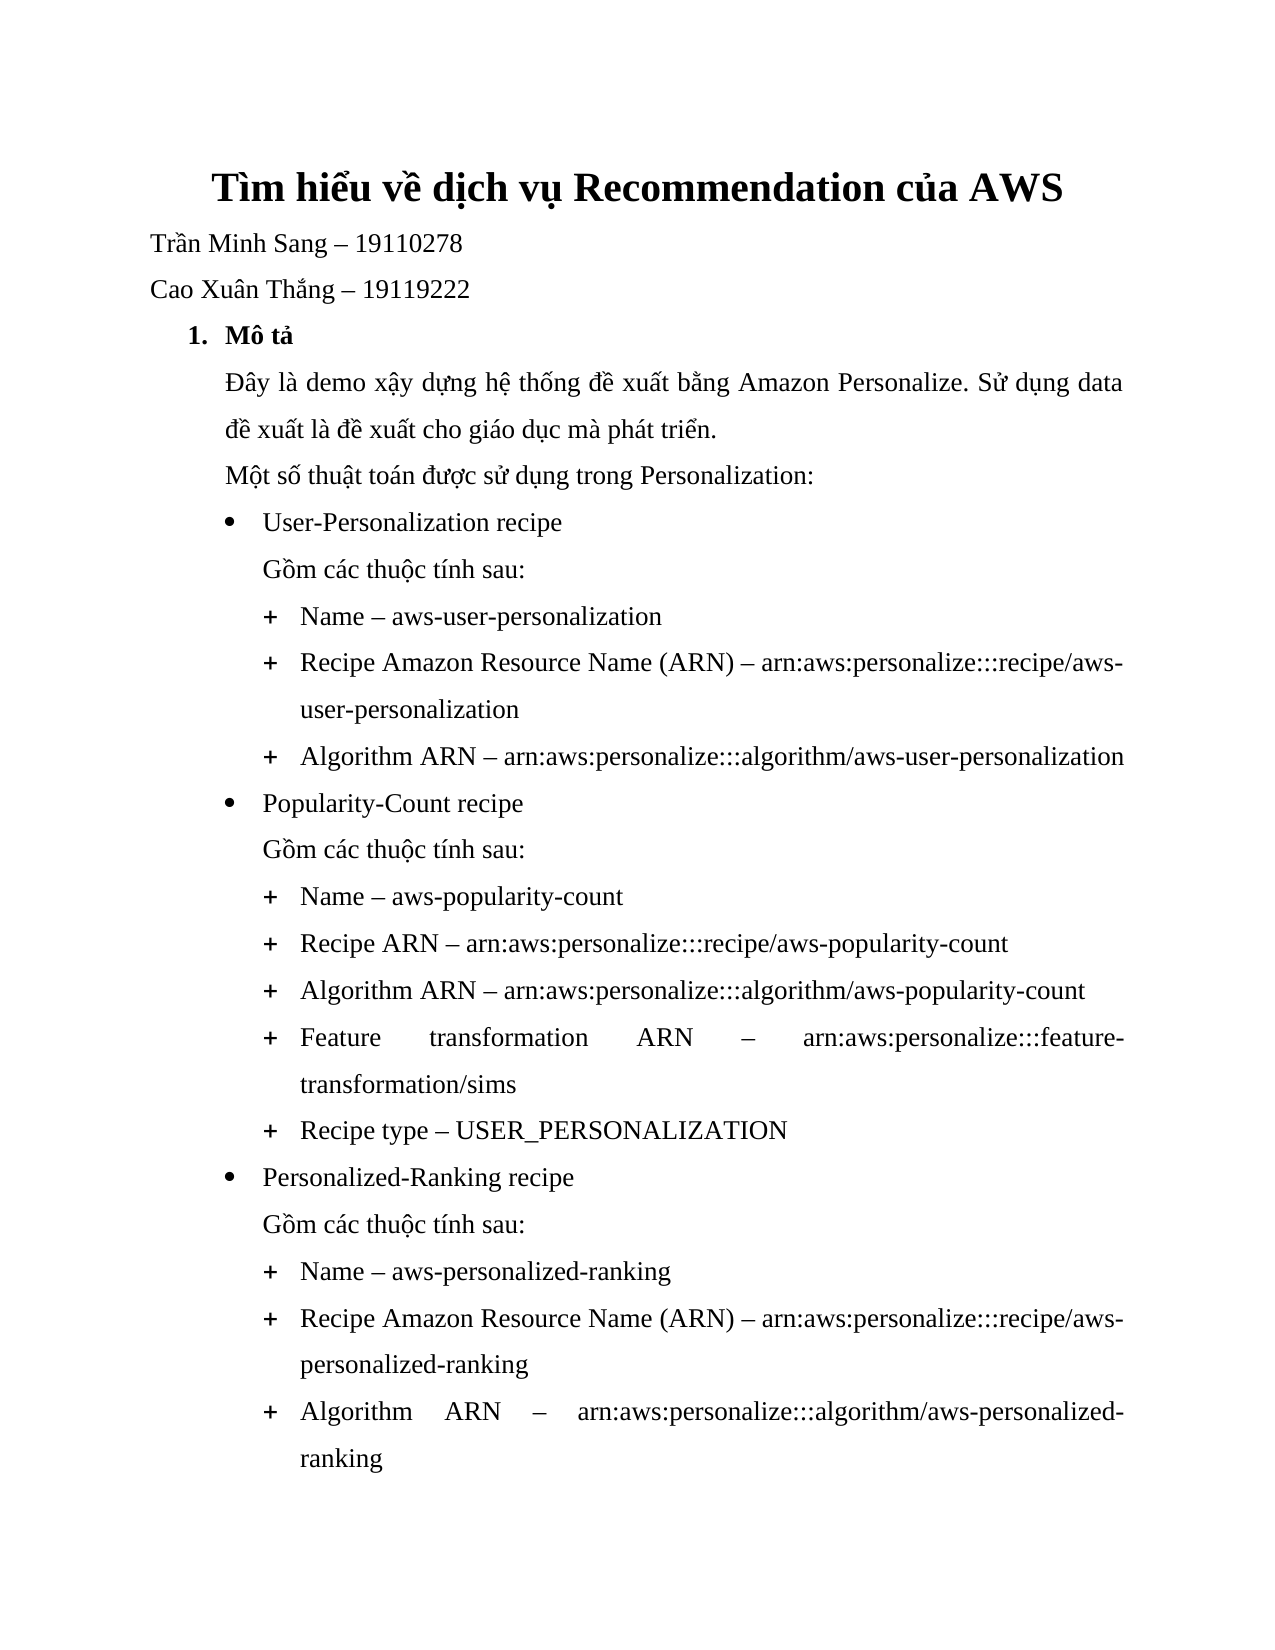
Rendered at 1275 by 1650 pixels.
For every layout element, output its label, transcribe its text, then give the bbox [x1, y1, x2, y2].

list Recipe Amazon Resource Name (ARN) – arn:aws:personalize:::recipe/aws-user-personalization [262, 646, 1125, 724]
list Algorithm ARN – arn:aws:personalize:::algorithm/aws-personalized-ranking [262, 1395, 1125, 1473]
list Recipe Amazon Resource Name (ARN) – arn:aws:personalize:::recipe/aws-personalized-ranking [262, 1302, 1125, 1379]
text Cao Xuân Thắng – 19119222 [150, 273, 1125, 304]
list Recipe ARN – arn:aws:personalize:::recipe/aws-popularity-count [262, 927, 1125, 958]
list Gồm các thuộc tính sau: [262, 553, 1125, 584]
list Popularity-Count recipe [225, 787, 1125, 818]
list Name – aws-personalized-ranking [262, 1255, 1125, 1286]
text Trần Minh Sang – 19110278 [150, 227, 1125, 258]
list Gồm các thuộc tính sau: [262, 1208, 1125, 1239]
list Name – aws-user-personalization [262, 599, 1125, 631]
text Tìm hiểu về dịch vụ Recommendation của AWS [150, 162, 1125, 210]
list Một số thuật toán được sử dụng trong Personalization: [225, 459, 1125, 491]
list Đây là demo xậy dựng hệ thống đề xuất bằng Amazon Personalize. Sử dụng data đề xuất là đề xuất cho giáo dục mà phát triển. [225, 366, 1125, 444]
list Algorithm ARN – arn:aws:personalize:::algorithm/aws-popularity-count [262, 974, 1125, 1005]
list User-Personalization recipe [225, 506, 1125, 537]
list Algorithm ARN – arn:aws:personalize:::algorithm/aws-user-personalization [262, 740, 1125, 771]
list Mô tả [187, 319, 1125, 351]
list Feature transformation ARN – arn:aws:personalize:::feature-transformation/sims [262, 1021, 1125, 1099]
list Name – aws-popularity-count [262, 880, 1125, 912]
list Gồm các thuộc tính sau: [262, 834, 1125, 865]
list Recipe type – USER_PERSONALIZATION [262, 1114, 1125, 1146]
list Personalized-Ranking recipe [225, 1161, 1125, 1192]
